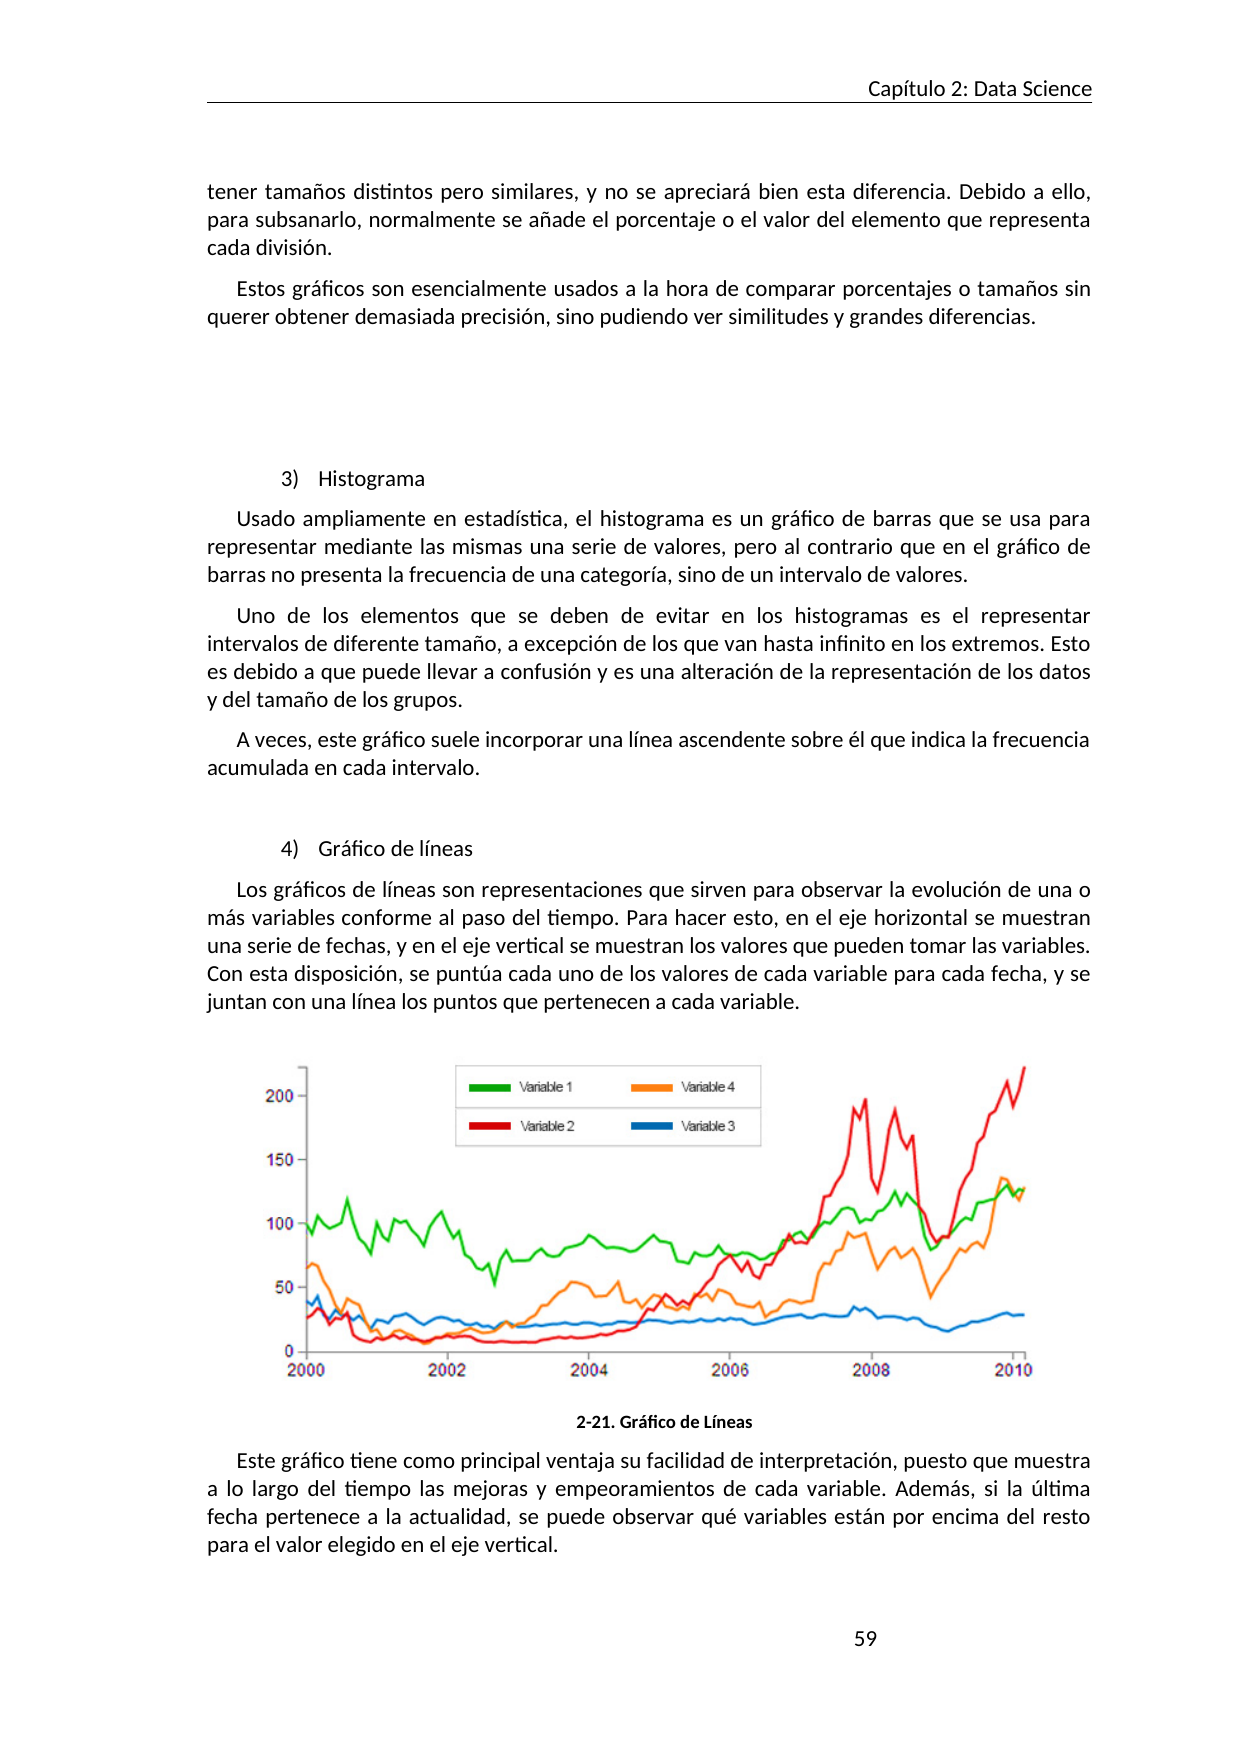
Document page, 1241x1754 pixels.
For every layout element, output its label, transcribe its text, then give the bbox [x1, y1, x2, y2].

picture [262, 1055, 1037, 1384]
text A veces, este gráfico suele incorporar una línea ascendente sobre él que indica la frecuencia acumulada en cada intervalo. [207, 726, 1092, 782]
text Uno de los elementos que se deben de evitar en los histogramas es el representar intervalos de diferente tamaño, a excepción de los que van hasta infinito en los extremos. Esto es debido a que puede llevar a confusión y es una alteración de la representación de los datos y del tamaño de los grupos. [207, 601, 1092, 713]
text Estos gráficos son esencialmente usados a la hora de comparar porcentajes o tamaños sin querer obtener demasiada precisión, sino pudiendo ver similitudes y grandes diferencias. [207, 274, 1092, 330]
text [207, 177, 1092, 261]
list Histograma [281, 464, 1092, 492]
text Los gráficos de líneas son representaciones que sirven para observar la evolución de una o más variables conforme al paso del tiempo. Para hacer esto, en el eje horizontal se muestran una serie de fechas, y en el eje vertical se muestran los valores que pueden tomar las variables. Con esta disposición, se puntúa cada uno de los valores de cada variable para cada fecha, y se juntan con una línea los puntos que pertenecen a cada variable. [207, 875, 1092, 1015]
text Usado ampliamente en estadística, el histograma es un gráfico de barras que se usa para representar mediante las mismas una serie de valores, pero al contrario que en el gráfico de barras no presenta la frecuencia de una categoría, sino de un intervalo de valores. [207, 504, 1092, 588]
list Gráfico de líneas [281, 834, 1092, 863]
